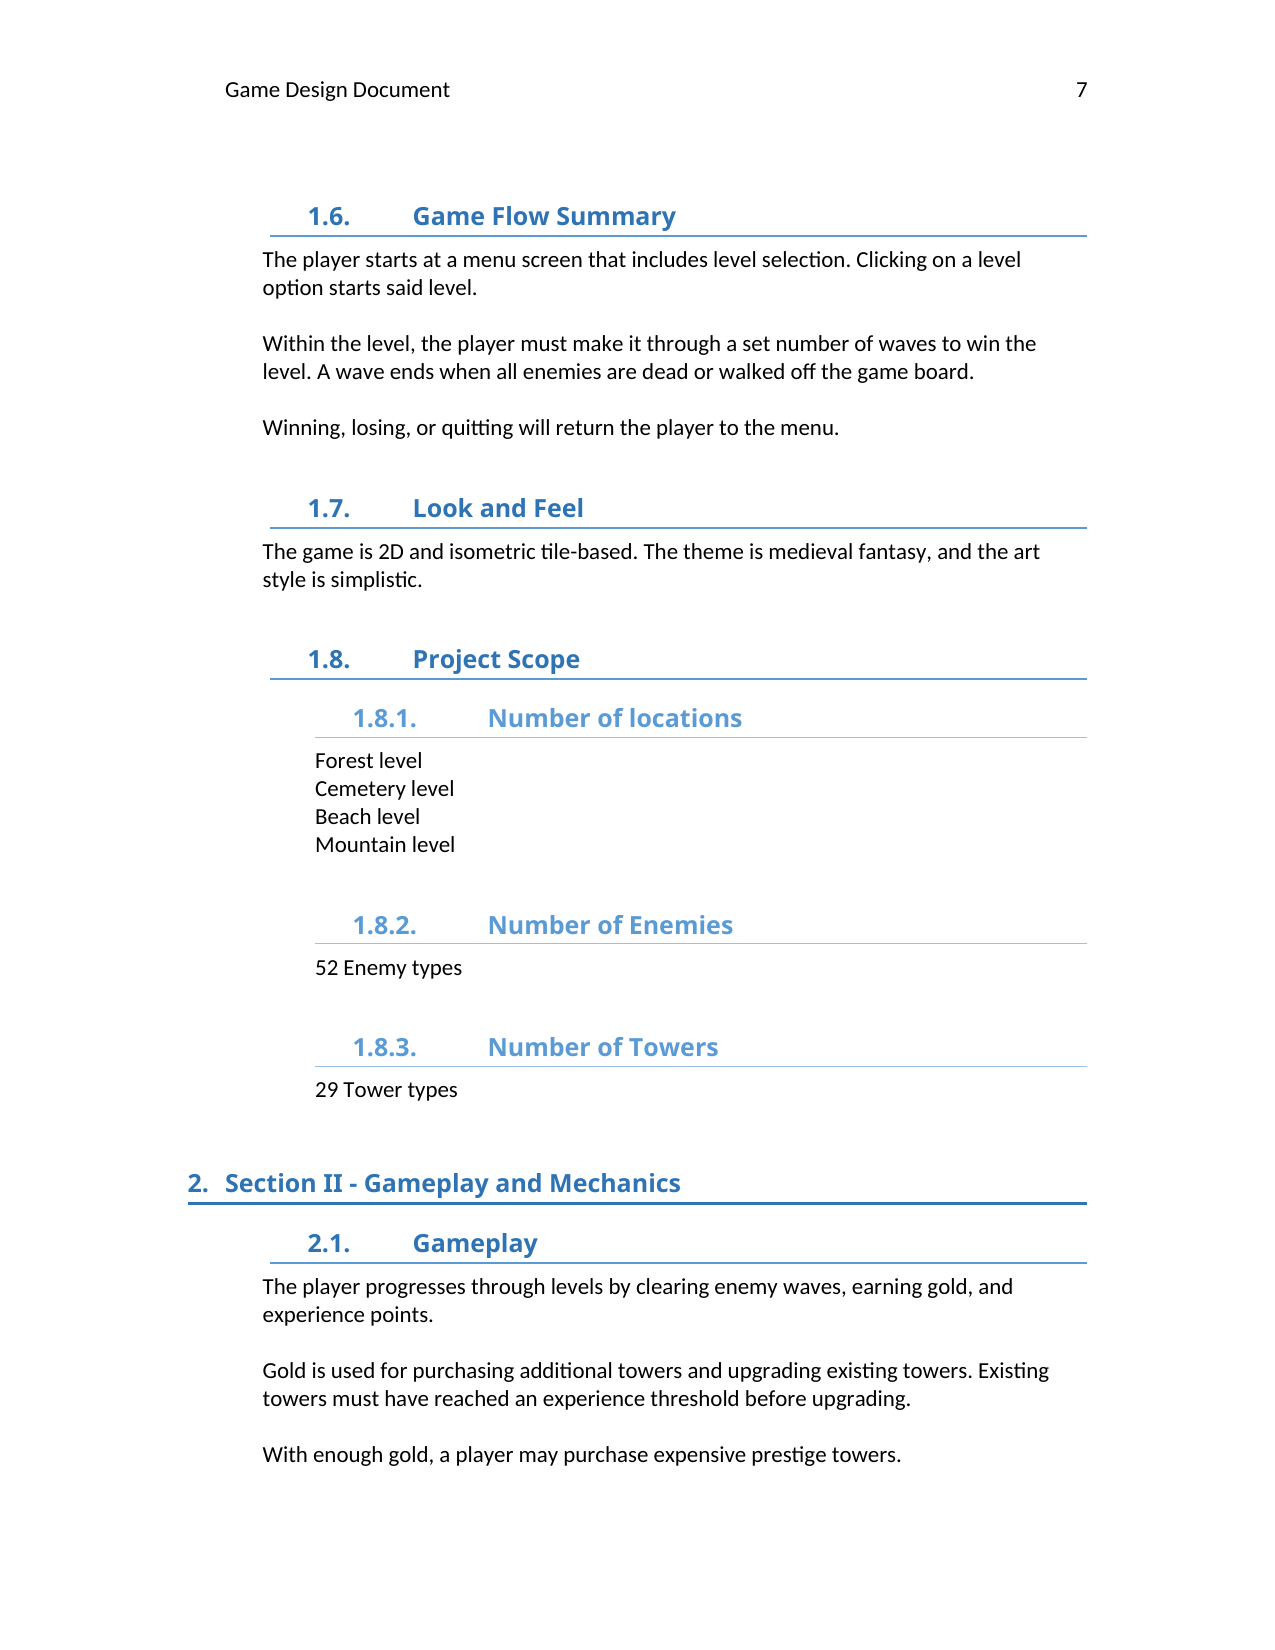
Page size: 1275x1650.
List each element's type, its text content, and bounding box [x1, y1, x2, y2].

text Mountain level [277, 831, 1087, 858]
text 52 Enemy types [277, 953, 1087, 981]
text The game is 2D and isometric tile-based. The theme is medieval fantasy, and the art style is simplistic. [262, 537, 1087, 593]
text Beach level [277, 802, 1087, 831]
subtitle Number of Enemies [315, 907, 1087, 943]
text Cemetery level [277, 774, 1087, 802]
text 29 Tower types [277, 1075, 1087, 1103]
text The player starts at a menu screen that includes level selection. Clicking on a level option starts said level. Within the level, the player must make it through a set number of waves to win the level. A wave ends when all enemies are dead or walked off the game board. [262, 245, 1087, 386]
subtitle Project Scope [270, 642, 1087, 678]
text Winning, losing, or quitting will return the player to the menu. [262, 413, 1087, 442]
subtitle Number of Towers [315, 1030, 1087, 1066]
text Gold is used for purchasing additional towers and upgrading existing towers. Existing towers must have reached an experience threshold before upgrading. [262, 1357, 1087, 1441]
subtitle Game Flow Summary [270, 199, 1087, 235]
subtitle Section II - Gameplay and Mechanics [187, 1166, 1087, 1205]
text Forest level [277, 746, 1087, 774]
subtitle Gameplay [270, 1226, 1087, 1262]
subtitle Number of locations [315, 701, 1087, 737]
subtitle Look and Feel [270, 490, 1087, 527]
text With enough gold, a player may purchase expensive prestige towers. [262, 1441, 1087, 1469]
text The player progresses through levels by clearing enemy waves, earning gold, and experience points. [262, 1272, 1087, 1328]
